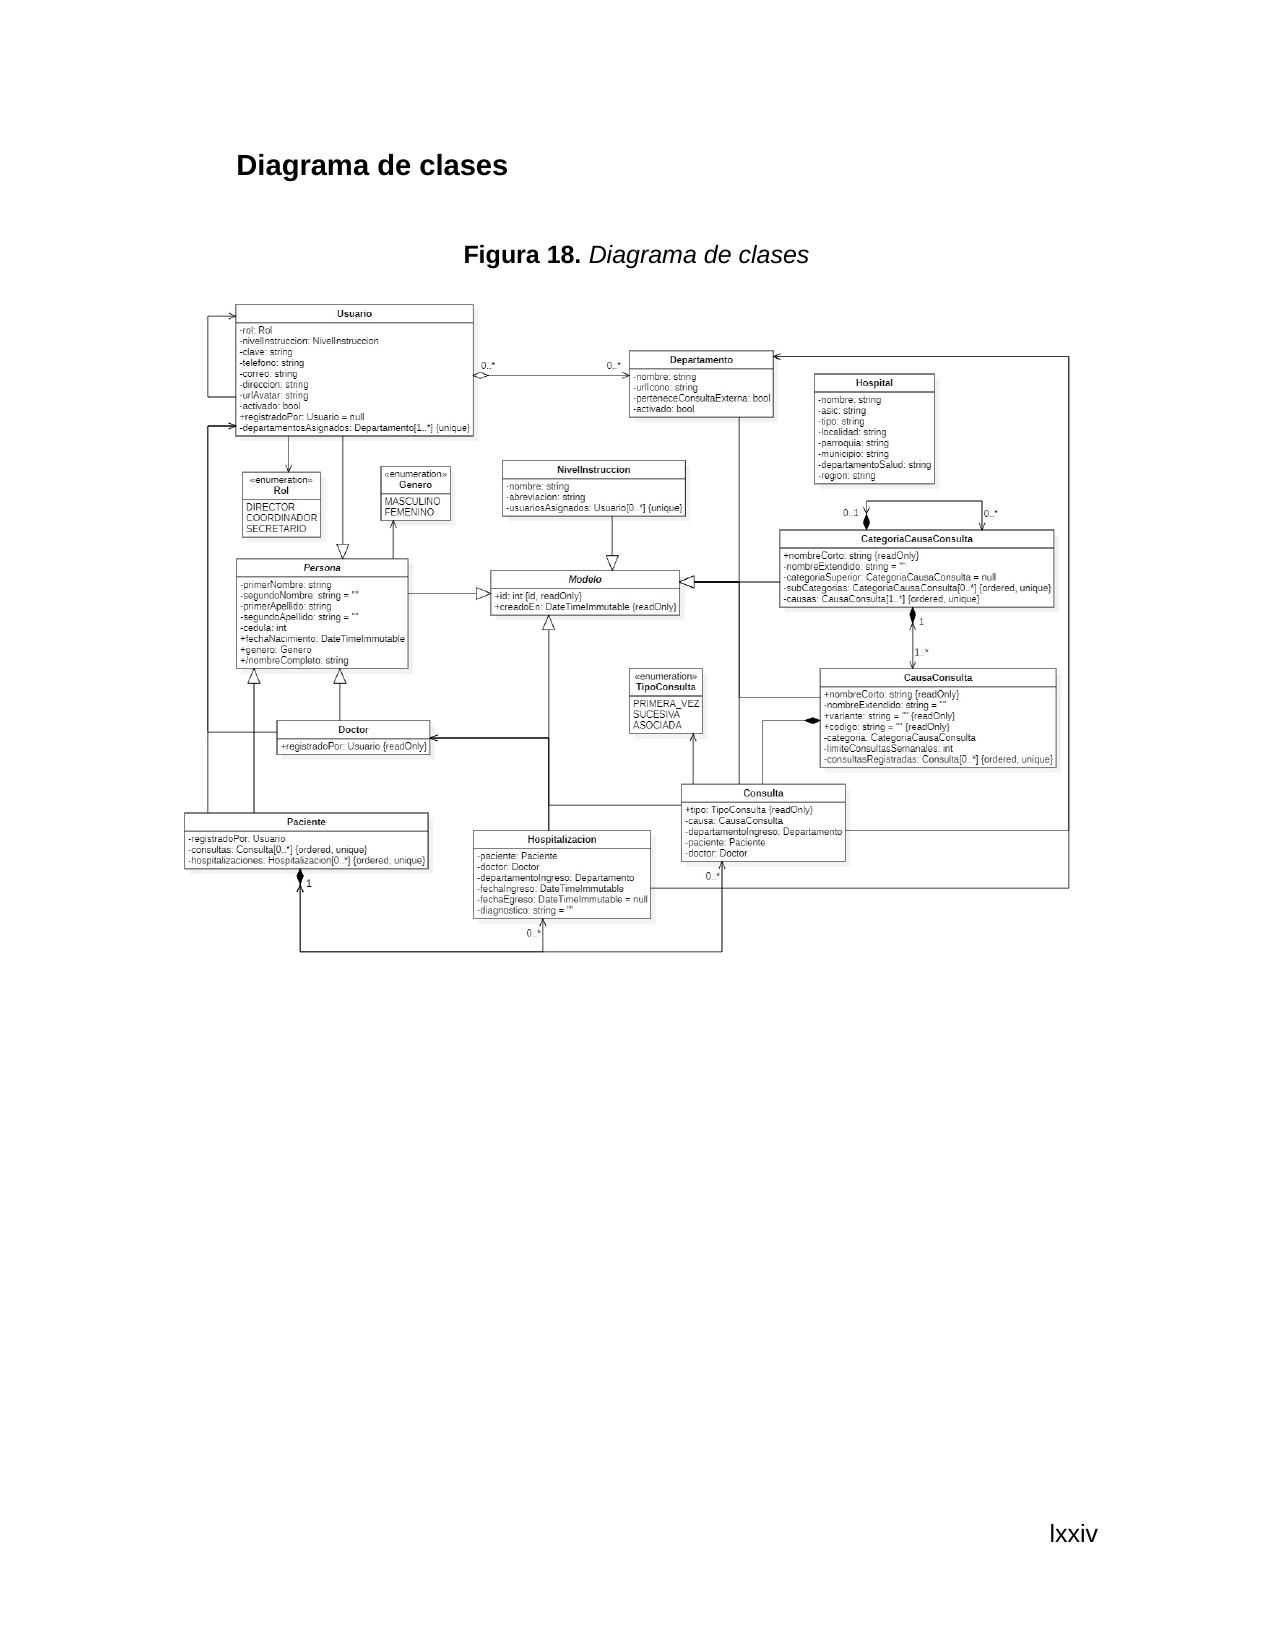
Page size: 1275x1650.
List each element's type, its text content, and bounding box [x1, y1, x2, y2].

text Figura 18. Diagrama de clases [177, 240, 1098, 268]
picture [177, 297, 1098, 981]
subtitle Diagrama de clases [236, 148, 1098, 181]
